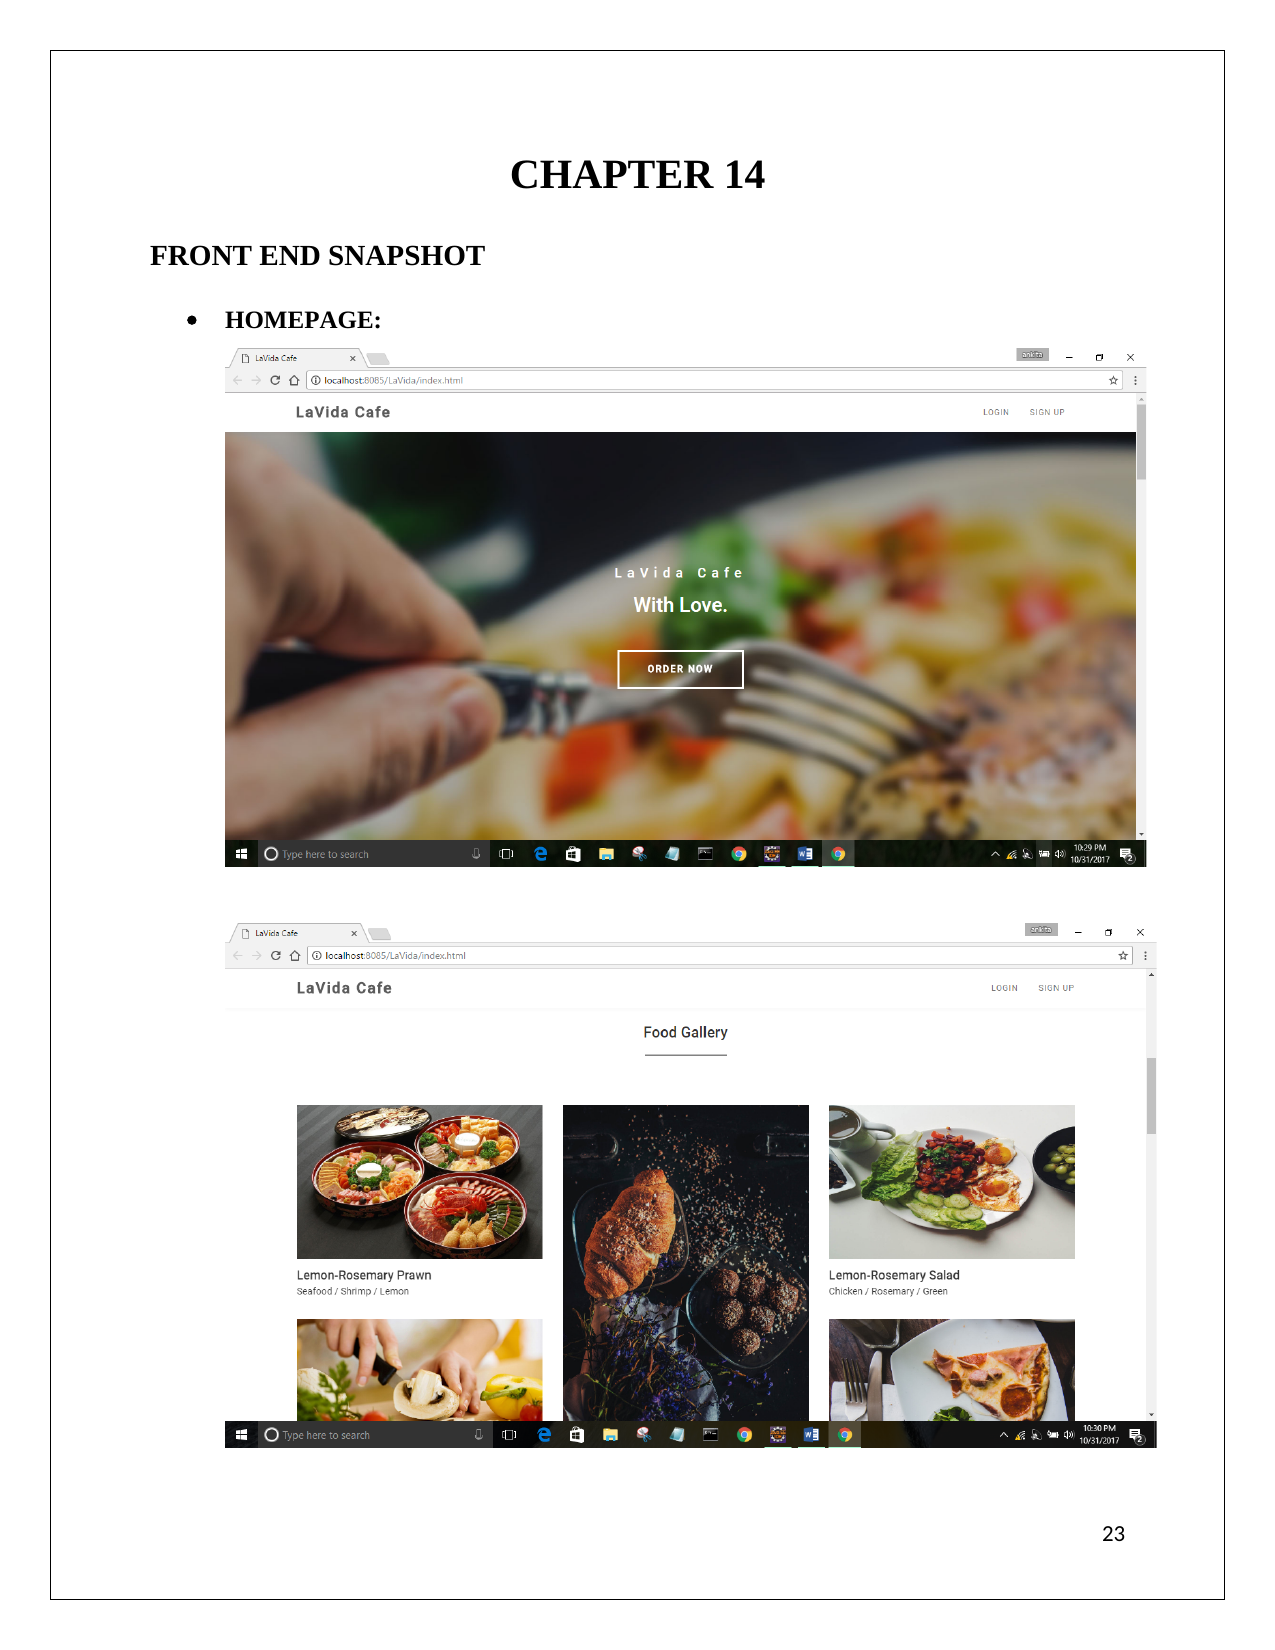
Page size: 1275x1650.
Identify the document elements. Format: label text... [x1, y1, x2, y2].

picture [225, 923, 1157, 1448]
list HOMEPAGE: [187, 306, 1125, 334]
text FRONT END SNAPSHOT [150, 238, 1125, 272]
text CHAPTER 14 [150, 150, 1125, 198]
picture [225, 348, 1147, 867]
